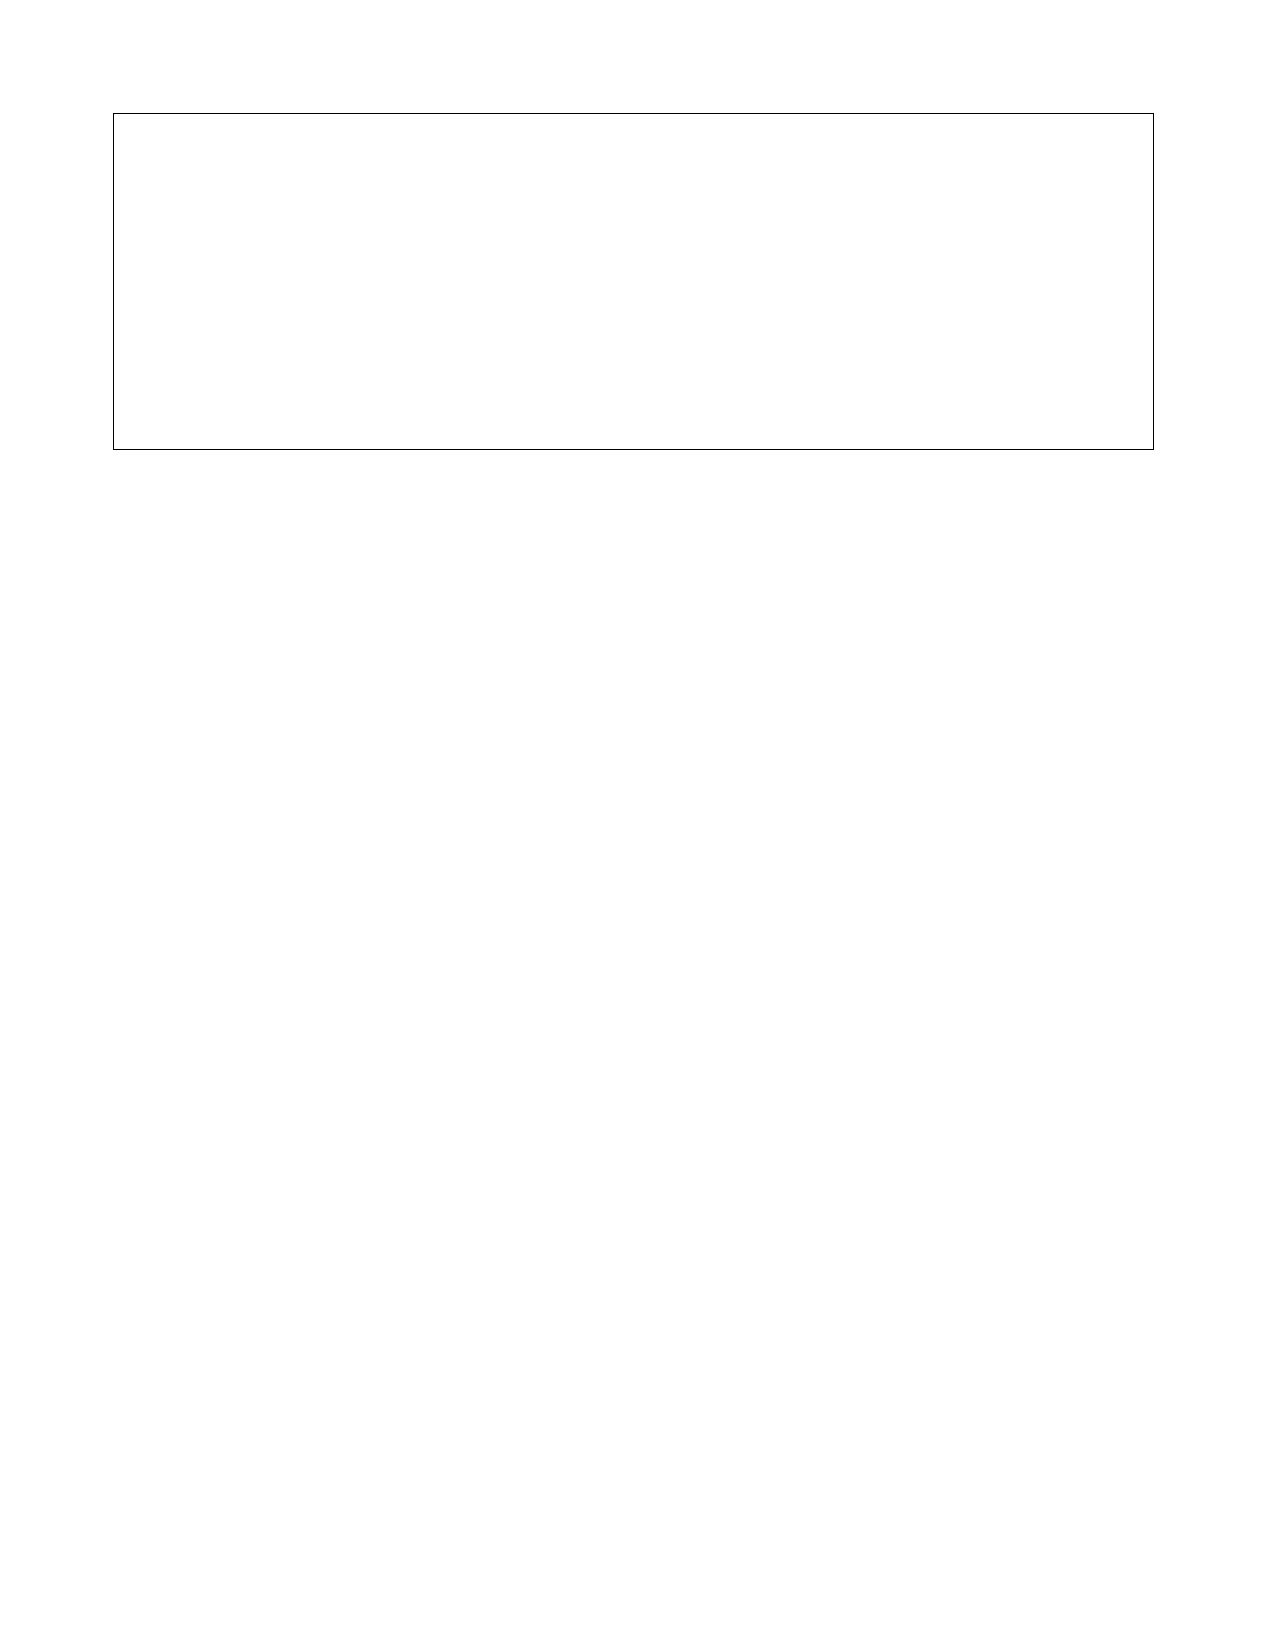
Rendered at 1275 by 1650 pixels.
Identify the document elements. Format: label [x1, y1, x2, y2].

table_cell [114, 114, 1153, 449]
